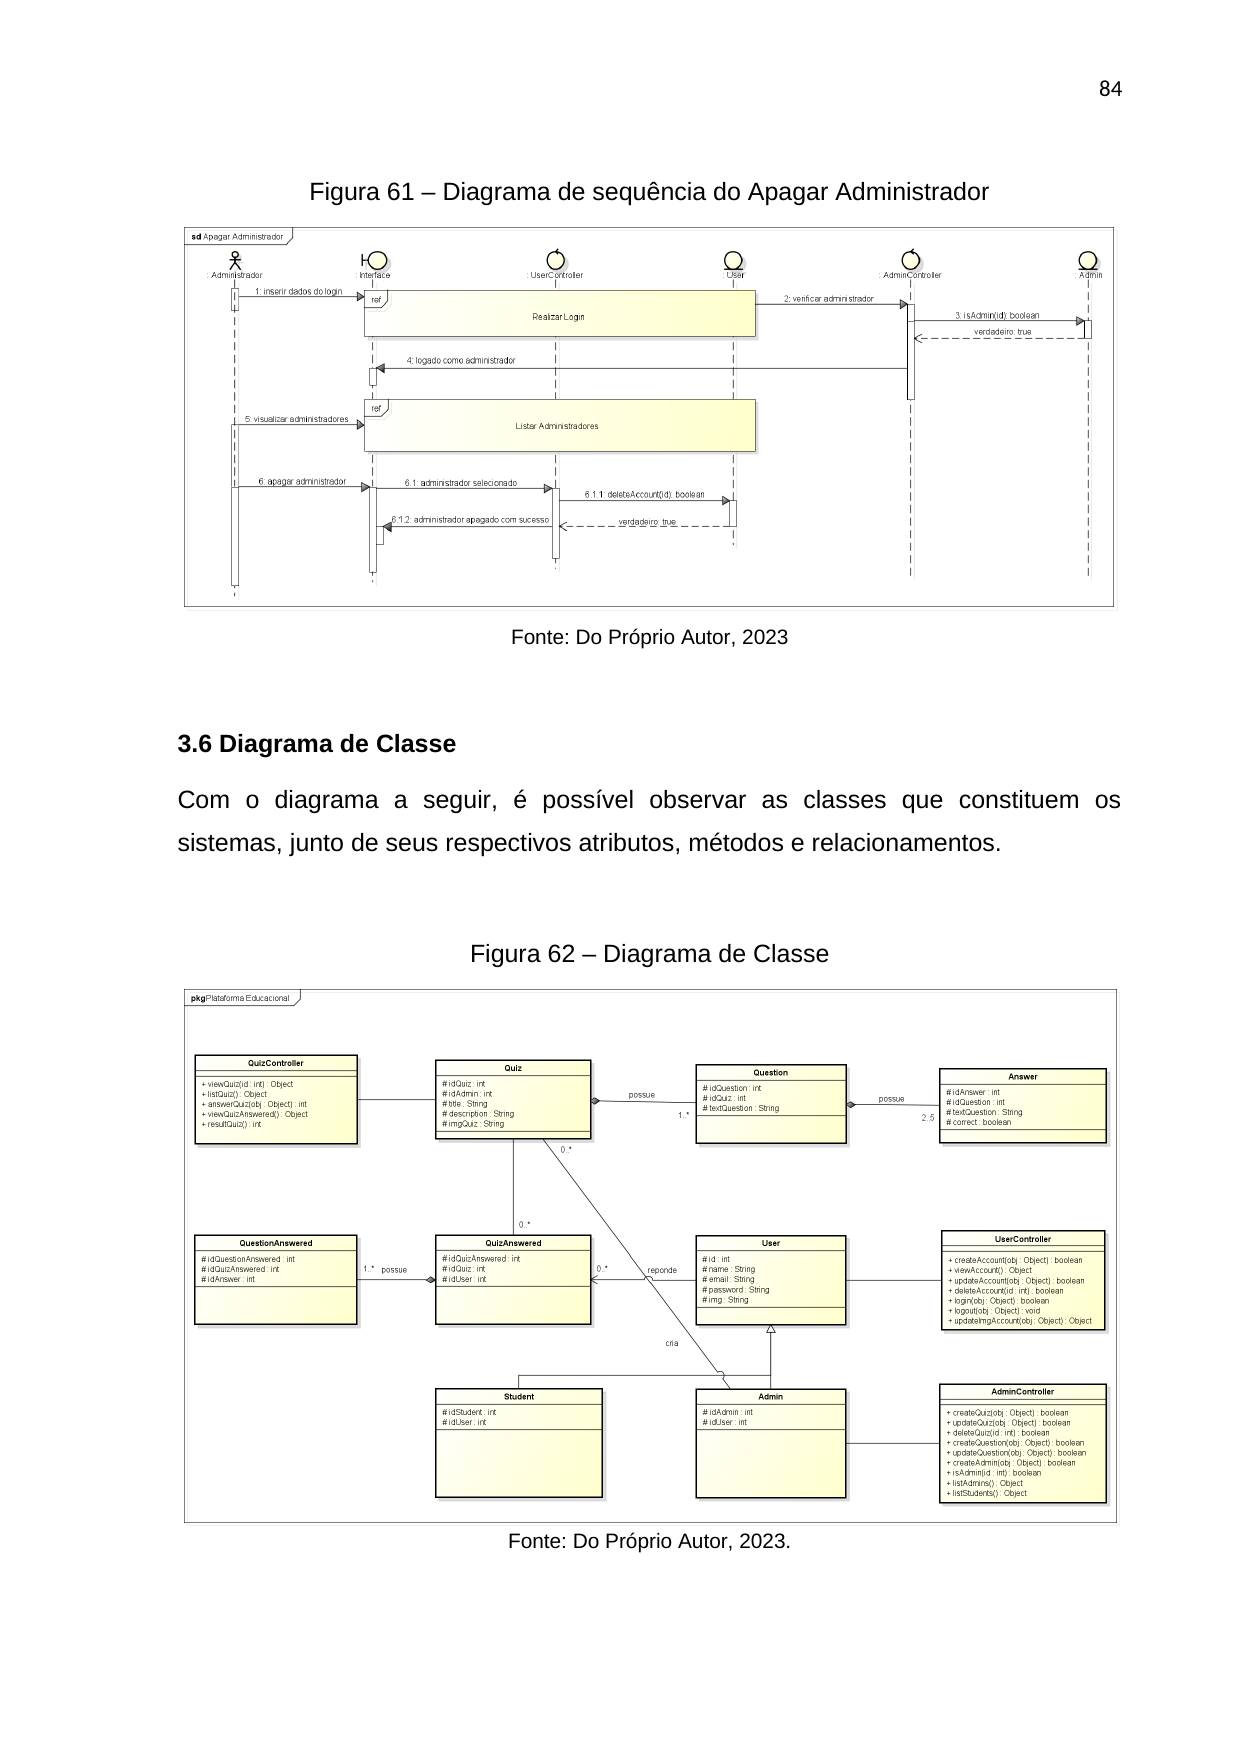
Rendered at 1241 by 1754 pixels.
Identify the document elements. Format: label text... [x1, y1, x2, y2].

text 3.6 Diagrama de Classe [177, 729, 1122, 758]
picture [177, 220, 1120, 613]
picture [177, 982, 1123, 1529]
text Figura 61 – Diagrama de sequência do Apagar Administrador [177, 177, 1122, 206]
text Com o diagrama a seguir, é possível observar as classes que constituem os sistemas, junto de seus respectivos atributos, métodos e relacionamentos. [177, 785, 1122, 857]
text Fonte: Do Próprio Autor, 2023 [177, 625, 1122, 649]
text Fonte: Do Próprio Autor, 2023. [177, 1529, 1122, 1552]
text Figura 62 – Diagrama de Classe [177, 939, 1122, 968]
